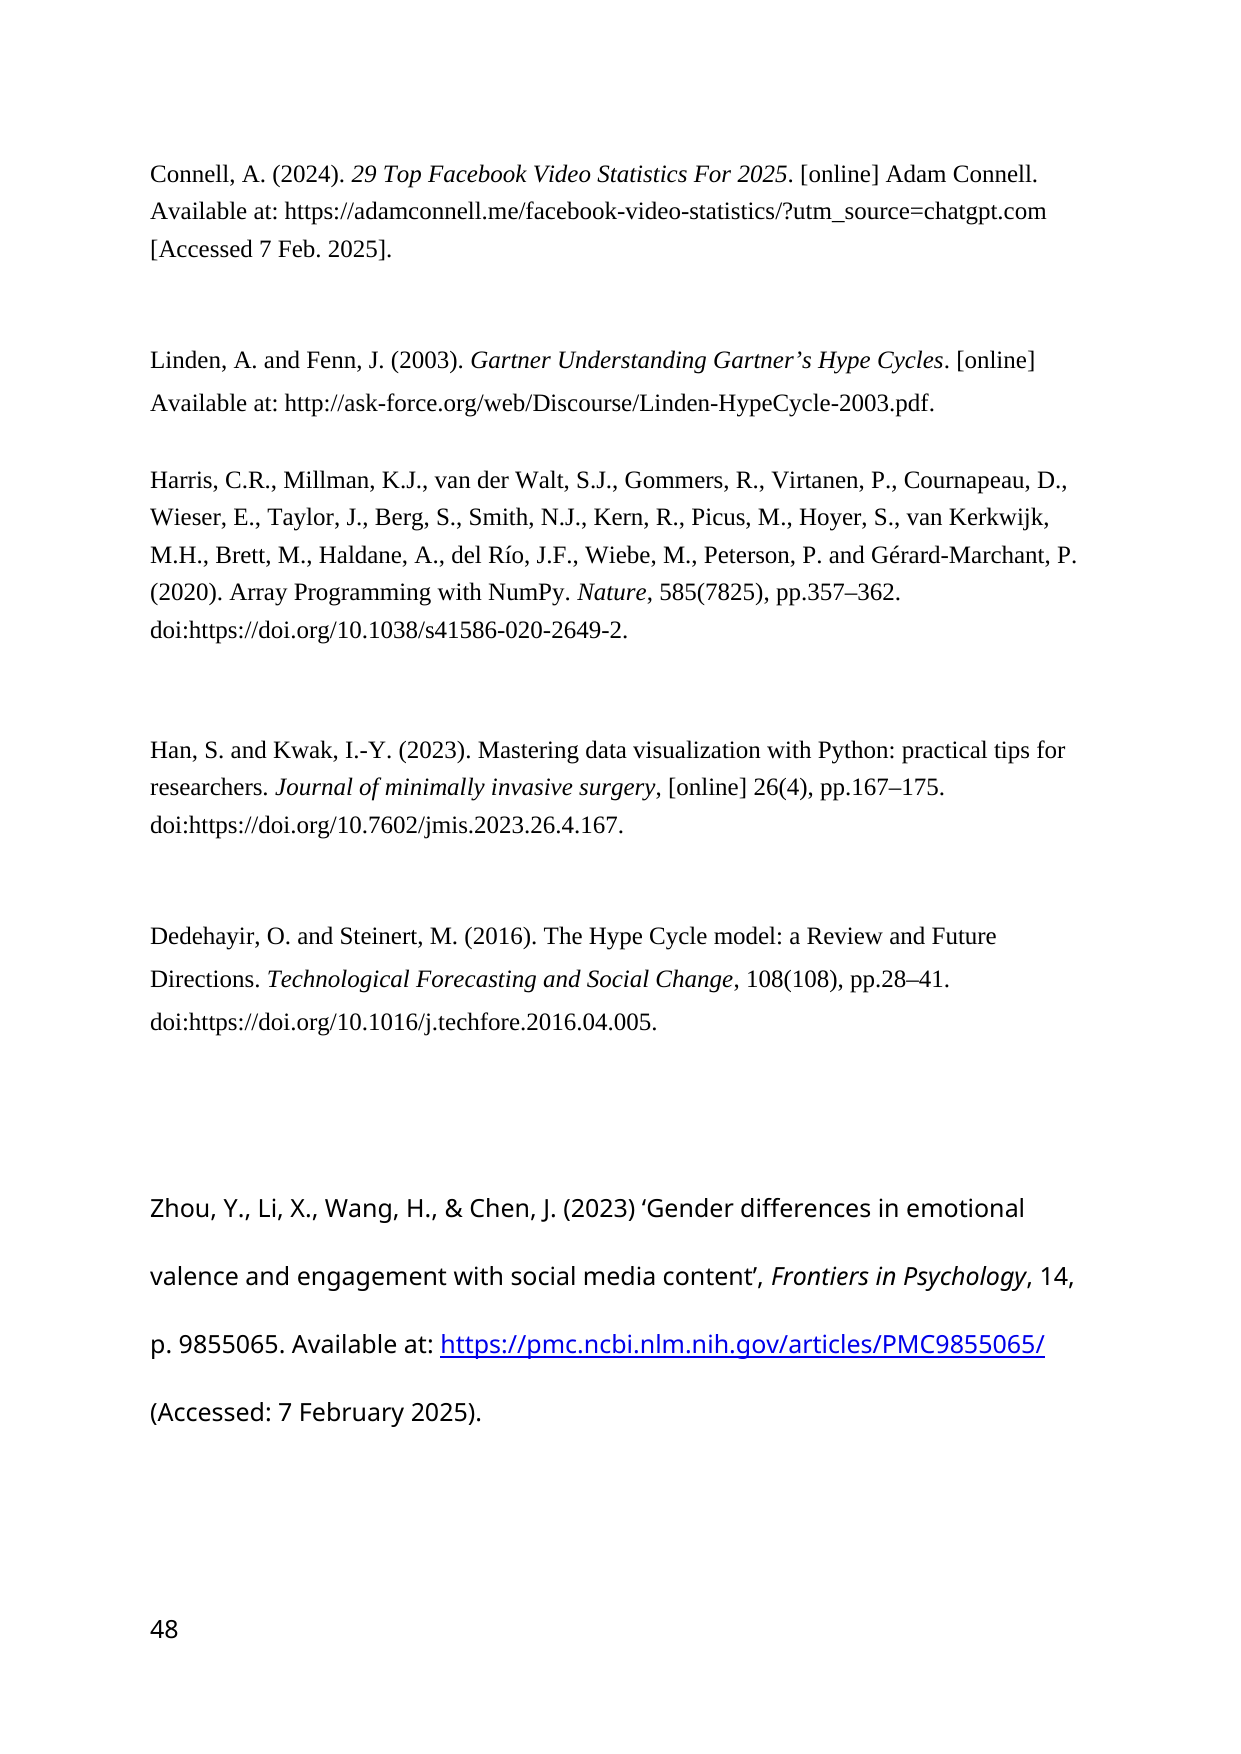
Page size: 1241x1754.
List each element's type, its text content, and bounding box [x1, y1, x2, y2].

text Linden, A. and Fenn, J. (2003). Gartner Understanding Gartner’s Hype Cycles. [online] Available at: http://ask-force.org/web/Discourse/Linden-HypeCycle-2003.pdf. [150, 345, 1090, 417]
text Harris, C.R., Millman, K.J., van der Walt, S.J., Gommers, R., Virtanen, P., Cournapeau, D., Wieser, E., Taylor, J., Berg, S., Smith, N.J., Kern, R., Picus, M., Hoyer, S., van Kerkwijk, M.H., Brett, M., Haldane, A., del Río, J.F., Wiebe, M., Peterson, P. and Gérard-Marchant, P. (2020). Array Programming with NumPy. Nature, 585(7825), pp.357–362. doi:https://doi.org/10.1038/s41586-020-2649-2. [150, 456, 1090, 644]
text Han, S. and Kwak, I.-Y. (2023). Mastering data visualization with Python: practical tips for researchers. Journal of minimally invasive surgery, [online] 26(4), pp.167–175. doi:https://doi.org/10.7602/jmis.2023.26.4.167. [150, 726, 1090, 839]
text Dedehayir, O. and Steinert, M. (2016). The Hype Cycle model: a Review and Future Directions. Technological Forecasting and Social Change, 108(108), pp.28–41. doi:https://doi.org/10.1016/j.techfore.2016.04.005. [150, 921, 1090, 1036]
text Connell, A. (2024). 29 Top Facebook Video Statistics For 2025. [online] Adam Connell. Available at: https://adamconnell.me/facebook-video-statistics/?utm_source=chatgpt.com [Accessed 7 Feb. 2025]. [150, 150, 1090, 262]
text Zhou, Y., Li, X., Wang, H., & Chen, J. (2023) ‘Gender differences in emotional valence and engagement with social media content’, Frontiers in Psychology, 14, p. 9855065. Available at: https://pmc.ncbi.nlm.nih.gov/articles/PMC9855065/ (Accessed: 7 February 2025). [150, 1191, 1090, 1429]
